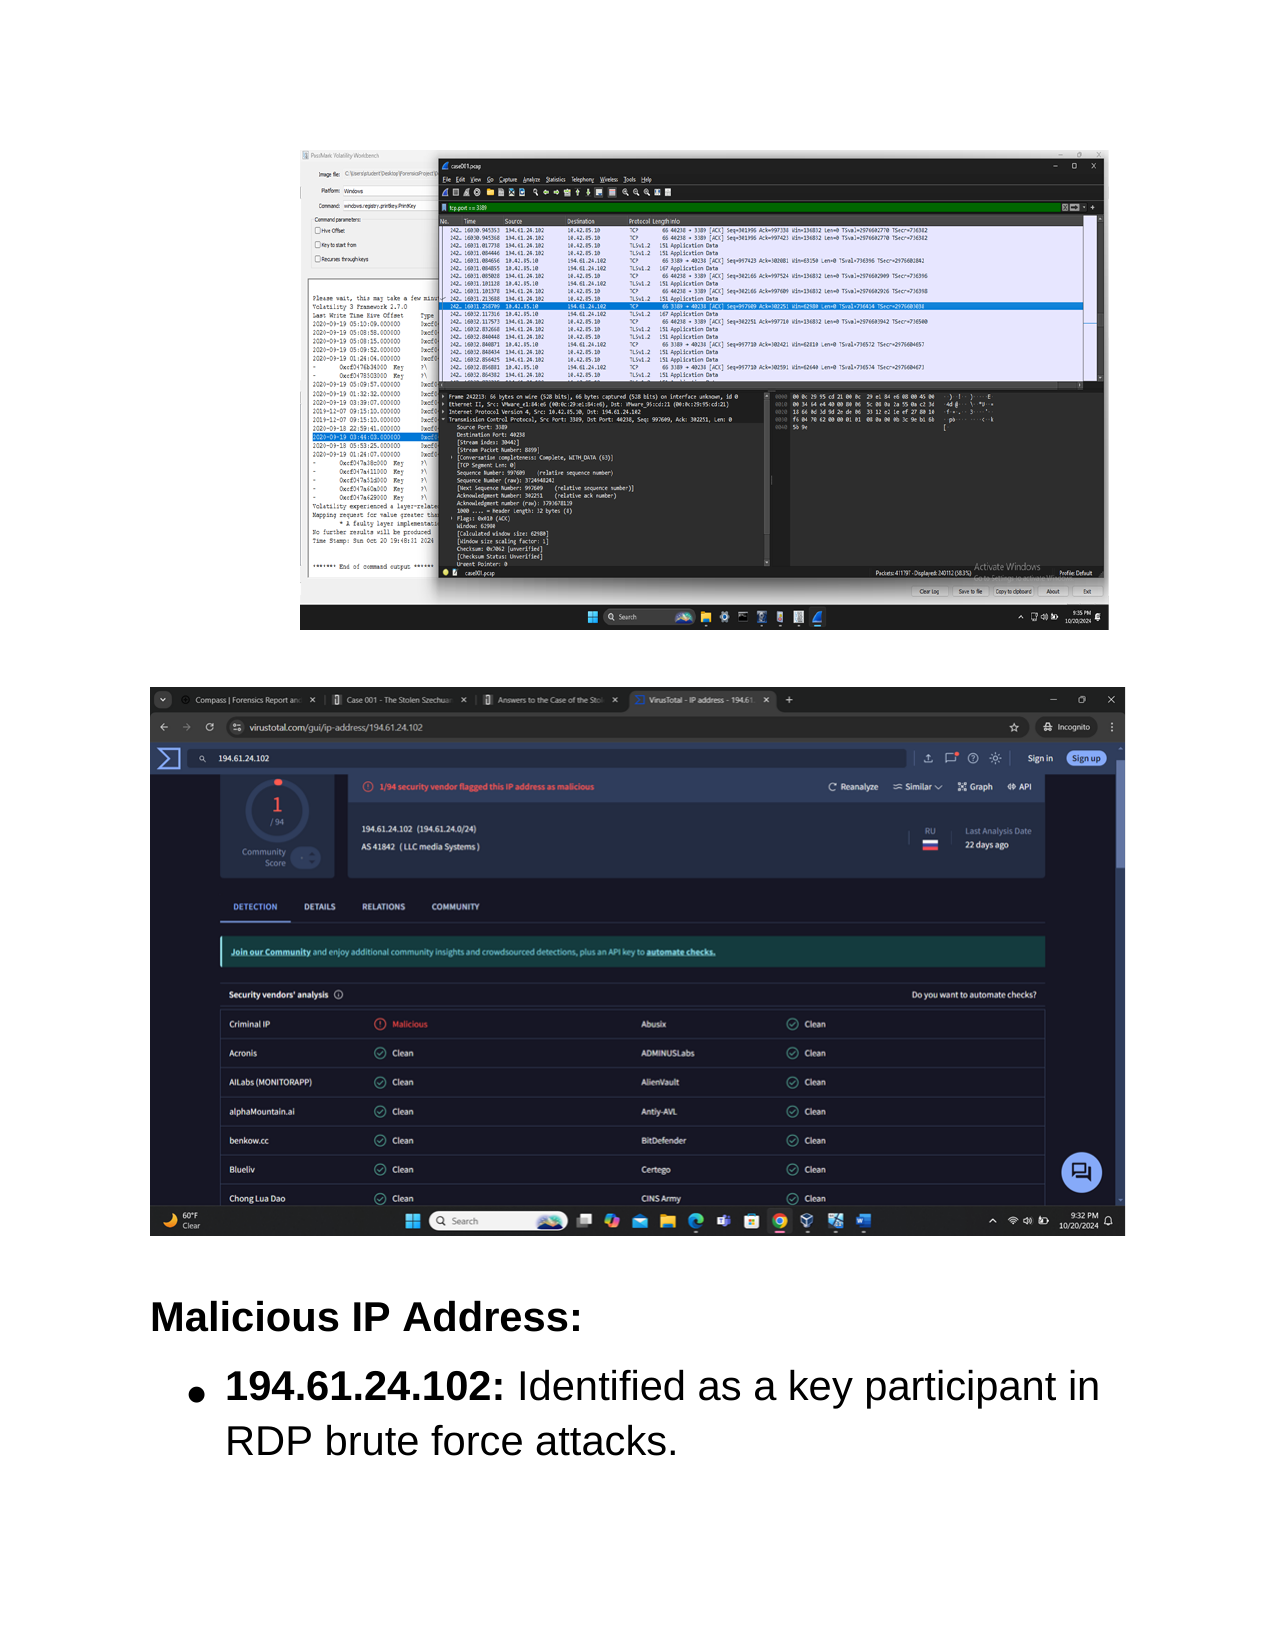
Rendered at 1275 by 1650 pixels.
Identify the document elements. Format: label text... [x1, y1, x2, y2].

text Malicious IP Address: [150, 1293, 1125, 1341]
list 194.61.24.102: Identified as a key participant in RDP brute force attacks. [187, 1361, 1125, 1464]
picture [150, 687, 1125, 1236]
picture [300, 150, 1109, 630]
